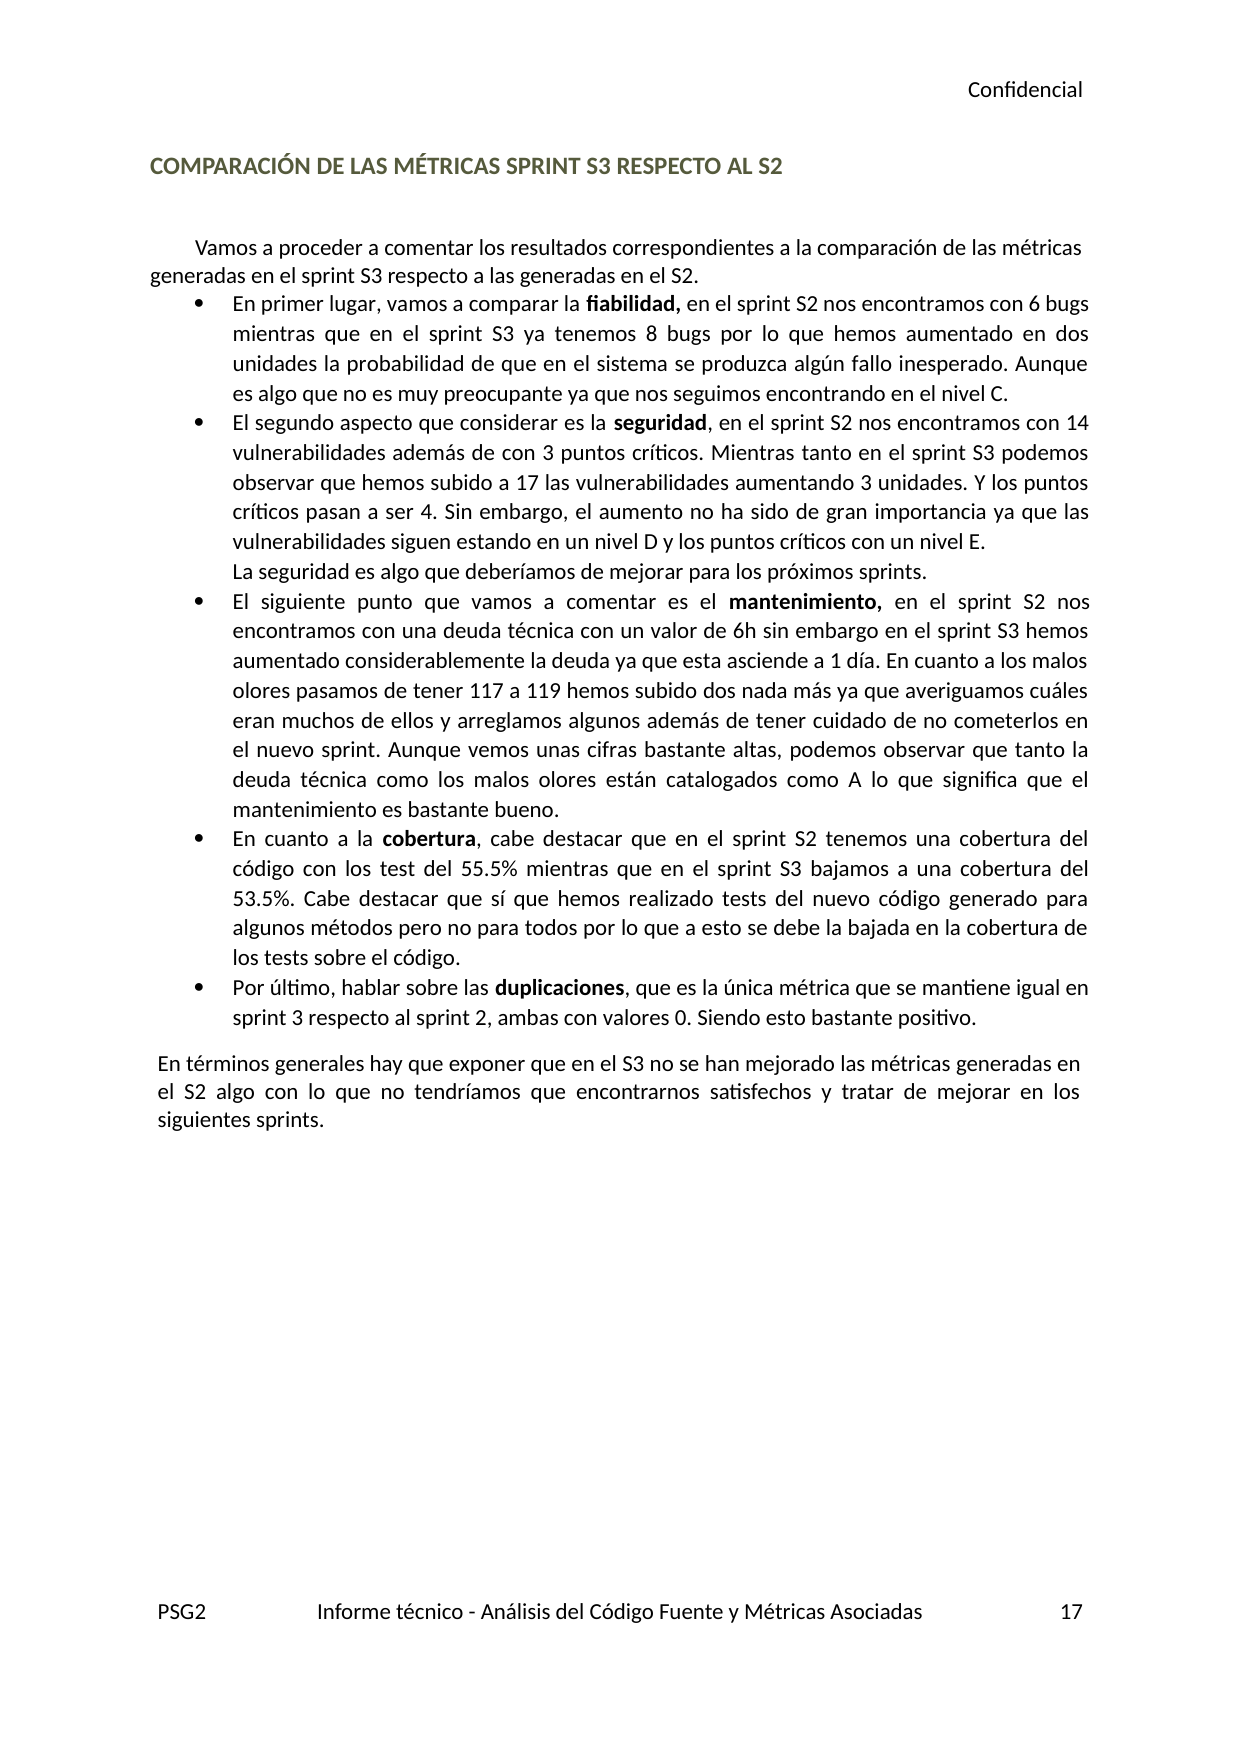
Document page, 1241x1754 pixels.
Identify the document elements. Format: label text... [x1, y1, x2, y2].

text En términos generales hay que exponer que en el S3 no se han mejorado las métricas generadas en el S2 algo con lo que no tendríamos que encontrarnos satisfechos y tratar de mejorar en los siguientes sprints. [157, 1049, 1083, 1133]
text Vamos a proceder a comentar los resultados correspondientes a la comparación de las métricas generadas en el sprint S3 respecto a las generadas en el S2. [150, 233, 1083, 289]
list El segundo aspecto que considerar es la seguridad, en el sprint S2 nos encontramos con 14 vulnerabilidades además de con 3 puntos críticos. Mientras tanto en el sprint S3 podemos observar que hemos subido a 17 las vulnerabilidades aumentando 3 unidades. Y los puntos críticos pasan a ser 4. Sin embargo, el aumento no ha sido de gran importancia ya que las vulnerabilidades siguen estando en un nivel D y los puntos críticos con un nivel E. [195, 408, 1090, 555]
list En cuanto a la cobertura, cabe destacar que en el sprint S2 tenemos una cobertura del código con los test del 55.5% mientras que en el sprint S3 bajamos a una cobertura del 53.5%. Cabe destacar que sí que hemos realizado tests del nuevo código generado para algunos métodos pero no para todos por lo que a esto se debe la bajada en la cobertura de los tests sobre el código. [195, 824, 1090, 971]
subtitle Comparación de las métricas sprint s3 respecto al s2 [150, 150, 1083, 181]
list La seguridad es algo que deberíamos de mejorar para los próximos sprints. [232, 557, 1090, 585]
list Por último, hablar sobre las duplicaciones, que es la única métrica que se mantiene igual en sprint 3 respecto al sprint 2, ambas con valores 0. Siendo esto bastante positivo. [195, 973, 1090, 1031]
list El siguiente punto que vamos a comentar es el mantenimiento, en el sprint S2 nos encontramos con una deuda técnica con un valor de 6h sin embargo en el sprint S3 hemos aumentado considerablemente la deuda ya que esta asciende a 1 día. En cuanto a los malos olores pasamos de tener 117 a 119 hemos subido dos nada más ya que averiguamos cuáles eran muchos de ellos y arreglamos algunos además de tener cuidado de no cometerlos en el nuevo sprint. Aunque vemos unas cifras bastante altas, podemos observar que tanto la deuda técnica como los malos olores están catalogados como A lo que significa que el mantenimiento es bastante bueno. [195, 587, 1090, 823]
list En primer lugar, vamos a comparar la fiabilidad, en el sprint S2 nos encontramos con 6 bugs mientras que en el sprint S3 ya tenemos 8 bugs por lo que hemos aumentado en dos unidades la probabilidad de que en el sistema se produzca algún fallo inesperado. Aunque es algo que no es muy preocupante ya que nos seguimos encontrando en el nivel C. [195, 289, 1090, 407]
